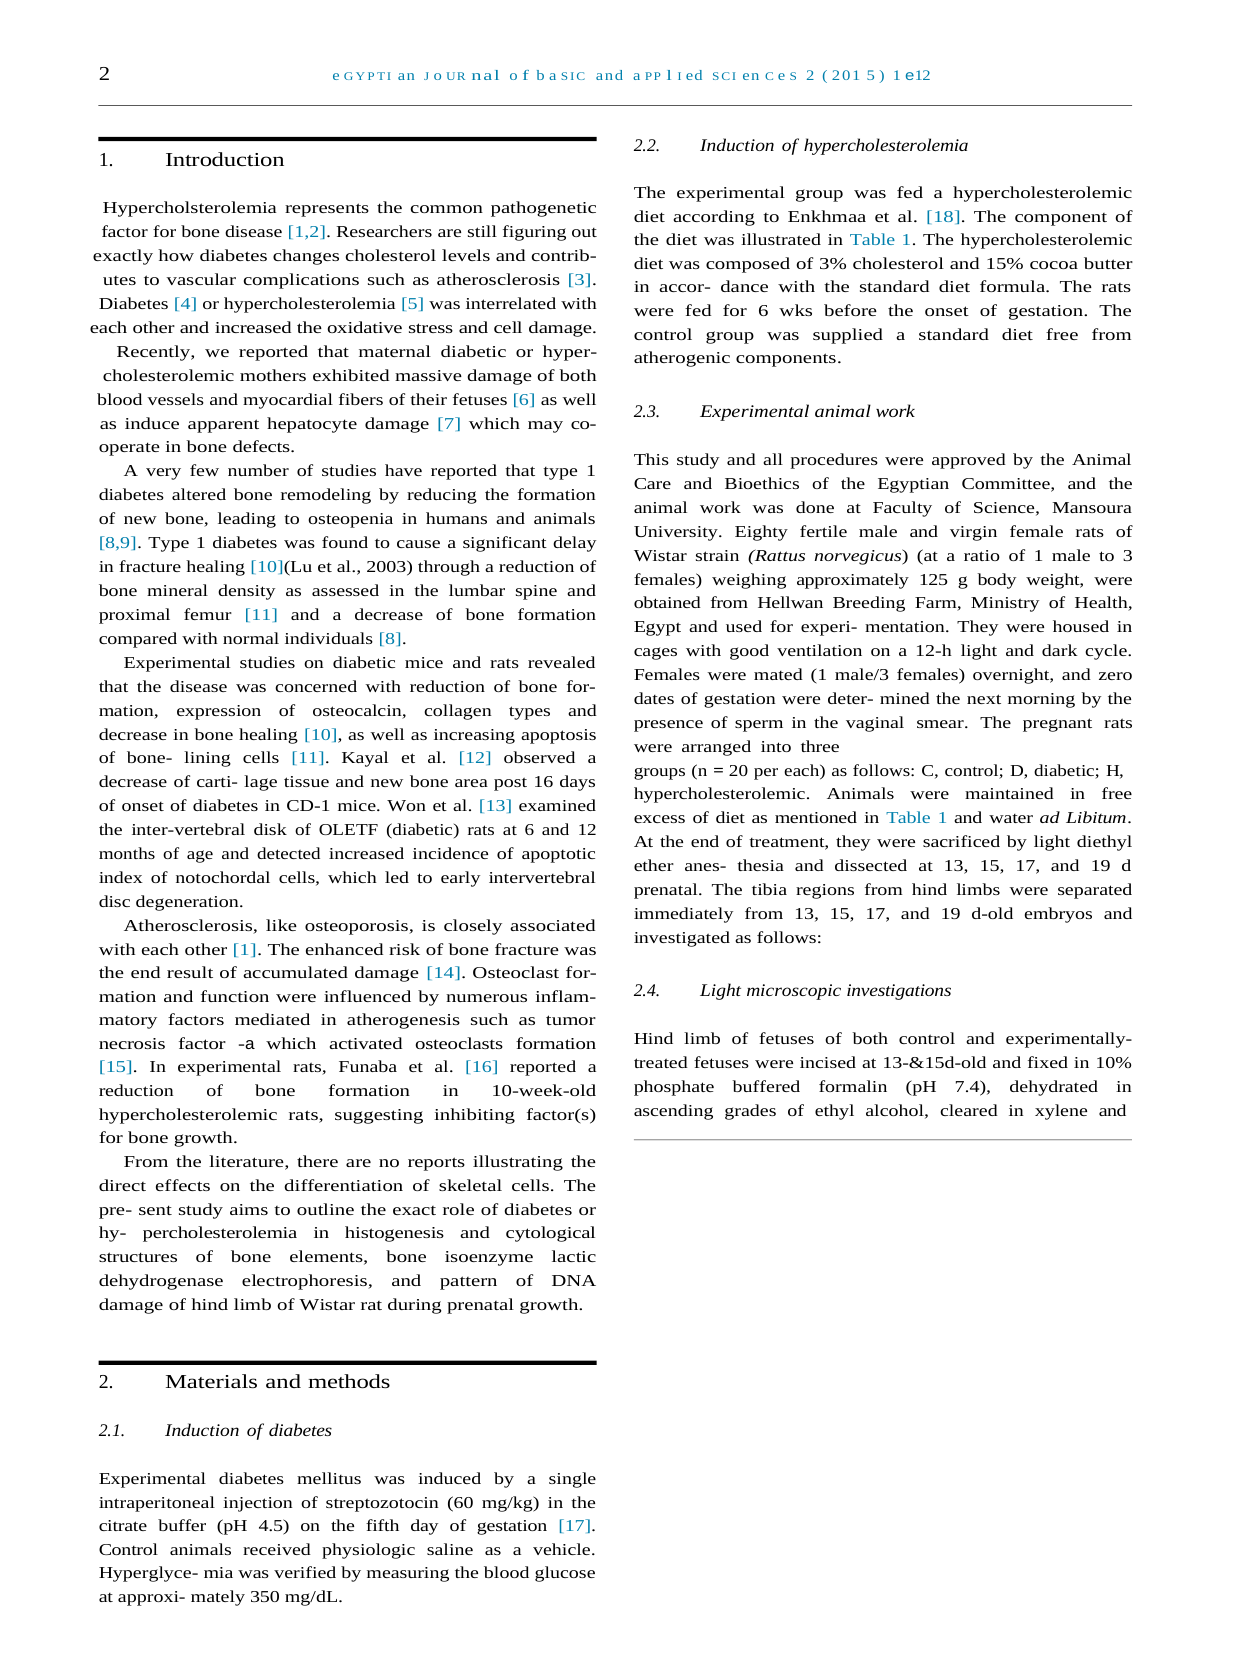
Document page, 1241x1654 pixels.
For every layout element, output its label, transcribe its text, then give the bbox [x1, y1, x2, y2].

picture [485, 73, 491, 80]
text Hind limb of fetuses of both control and experimentally- treated fetuses were incised at 13-&15d-old and fixed in 10% phosphate buffered formalin (pH 7.4), dehydrated in ascending grades of ethyl alcohol, cleared in xylene and [633, 1029, 1132, 1120]
subtitle Introduction [98, 147, 601, 170]
picture [566, 1520, 570, 1531]
picture [446, 421, 451, 429]
picture [424, 72, 429, 80]
text operate in bone defects. [98, 438, 601, 456]
text Hypercholsterolemia represents the common pathogenetic factor for bone disease [1,2]. Researchers are still figuring out exactly how diabetes changes cholesterol levels and contrib- utes to vascular complications such as atherosclerosis [3]. Diabetes [4] or hypercholesterolemia [5] was interrelated with each other and increased the oxidative stress and cell damage. Recently, we reported that maternal diabetic or hyper- cholesterolemic mothers exhibited massive damage of both blood vessels and myocardial fibers of their fetuses [6] as well as induce apparent hepatocyte damage [7] which may co- [88, 198, 597, 433]
picture [479, 799, 484, 813]
picture [575, 1520, 583, 1531]
picture [408, 298, 415, 304]
text 2 e gypti an j o ur nal o f b a sic and a pp l i ed sci en c e s 2 ( 201 5 ) 1 e12 [98, 62, 1153, 85]
picture [492, 1060, 496, 1074]
subtitle Materials and methods [98, 1363, 601, 1393]
picture [537, 70, 543, 80]
picture [916, 70, 920, 80]
picture [443, 969, 449, 976]
subtitle Light microscopic investigations [633, 980, 1153, 1000]
picture [916, 811, 920, 823]
picture [644, 72, 651, 80]
text Experimental studies on diabetic mice and rats revealed that the disease was concerned with reduction of bone for- mation, expression of osteocalcin, collagen types and decrease in bone healing [10], as well as increasing apoptosis of bone- lining cells [11]. Kayal et al. [12] observed a decrease of carti- lage tissue and new bone area post 16 days of onset of diabetes in CD-1 mice. Won et al. [13] examined the inter-vertebral disk of OLETF (diabetic) rats at 6 and 12 months of age and detected increased incidence of apoptotic index of notochordal cells, which led to early intervertebral disc degeneration. [98, 652, 597, 911]
picture [446, 72, 455, 80]
text A very few number of studies have reported that type 1 diabetes altered bone remodeling by reducing the formation of new bone, leading to osteopenia in humans and animals [8,9]. Type 1 diabetes was found to cause a significant delay in fracture healing [10](Lu et al., 2003) through a reduction of bone mineral density as assessed in the lumbar spine and proximal femur [11] and a decrease of bone formation compared with normal individuals [8]. [98, 461, 597, 648]
picture [100, 1060, 104, 1072]
picture [832, 70, 838, 78]
picture [377, 72, 385, 80]
text This study and all procedures were approved by the Animal Care and Bioethics of the Egyptian Committee, and the animal work was done at Faculty of Science, Mansoura University. Eighty fertile male and virgin female rats of Wistar strain (Rattus norvegicus) (at a ratio of 1 male to 3 females) weighing approximately 125 g body weight, were obtained from Hellwan Breeding Farm, Ministry of Health, Egypt and used for experi- mentation. They were housed in cages with good ventilation on a 12-h light and dark cycle. Females were mated (1 male/3 females) overnight, and zero dates of gestation were deter- mined the next morning by the presence of sperm in the vaginal smear. The pregnant rats were arranged into three [633, 449, 1133, 756]
text Atherosclerosis, like osteoporosis, is closely associated with each other [1]. The enhanced risk of bone fracture was the end result of accumulated damage [14]. Osteoclast for- mation and function were influenced by numerous inflam- matory factors mediated in atherogenesis such as tumor necrosis factor -a which activated osteoclasts formation [15]. In experimental rats, Funaba et al. [16] reported a reduction of bone formation in 10-week-old hypercholesterolemic rats, suggesting inhibiting factor(s) for bone growth. [98, 916, 597, 1147]
picture [180, 300, 186, 307]
picture [894, 70, 898, 80]
text hypercholesterolemic. Animals were maintained in free excess of diet as mentioned in Table 1 and water ad Libitum. At the end of treatment, they were sacrificed by light diethyl ether anes- thesia and dissected at 13, 15, 17, and 19 d prenatal. The tibia regions from hind limbs were separated immediately from 13, 15, 17, and 19 d-old embryos and investigated as follows: [633, 784, 1133, 947]
picture [585, 1519, 589, 1533]
text Experimental diabetes mellitus was induced by a single intraperitoneal injection of streptozotocin (60 mg/kg) in the citrate buffer (pH 4.5) on the fifth day of gestation [17]. Control animals received physiologic saline as a vehicle. Hyperglyce- mia was verified by measuring the blood glucose at approxi- mately 350 mg/dL. [98, 1469, 597, 1606]
picture [99, 536, 104, 550]
picture [696, 70, 701, 80]
picture [870, 233, 877, 245]
picture [312, 729, 316, 740]
text groups (n = 20 per each) as follows: C, control; D, diabetic; H, [633, 761, 1153, 780]
picture [344, 72, 351, 80]
picture [529, 393, 533, 407]
picture [331, 728, 335, 742]
picture [418, 297, 422, 311]
text The experimental group was fed a hypercholesterolemic diet according to Enkhmaa et al. [18]. The component of the diet was illustrated in Table 1. The hypercholesterolemic diet was composed of 3% cholesterol and 15% cocoa butter in accor- dance with the standard diet formula. The rats were fed for 6 wks before the onset of gestation. The control group was supplied a standard diet free from atherogenic components. [633, 183, 1132, 367]
picture [506, 799, 510, 813]
subtitle Induction of hypercholesterolemia [633, 134, 1153, 155]
picture [117, 1061, 124, 1067]
subtitle Experimental animal work [633, 401, 1153, 421]
picture [191, 297, 195, 311]
subtitle Induction of diabetes [98, 1420, 601, 1440]
picture [174, 297, 179, 311]
picture [473, 1061, 477, 1072]
picture [585, 273, 589, 287]
text From the literature, there are no reports illustrating the direct effects on the differentiation of skeletal cells. The pre- sent study aims to outline the exact role of diabetes or hy- percholesterolemia in histogenesis and cytological structures of bone elements, bone isoenzyme lactic dehydrogenase electrophoresis, and pattern of DNA damage of hind limb of Wistar rat during prenatal growth. [98, 1151, 597, 1314]
picture [456, 72, 462, 80]
